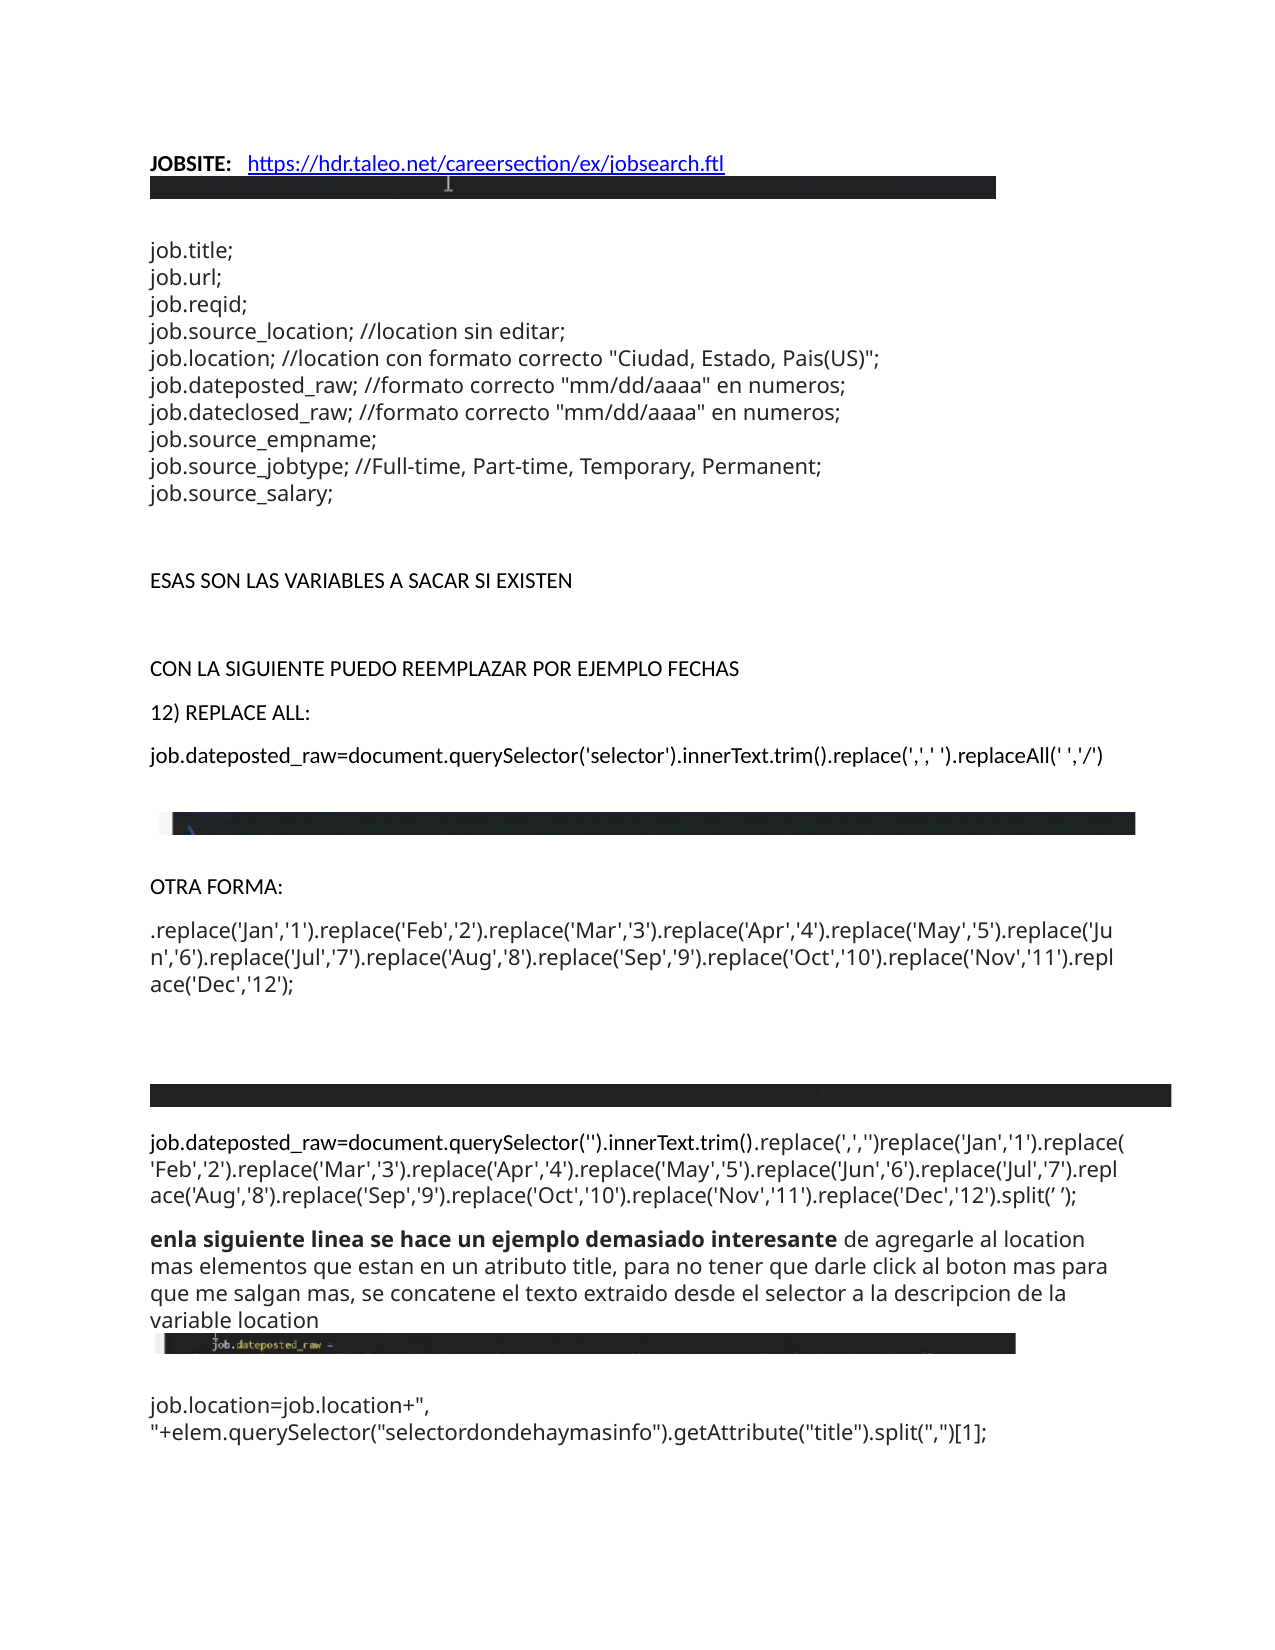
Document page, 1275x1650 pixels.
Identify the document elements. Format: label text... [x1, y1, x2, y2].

text .replace('Jan','1').replace('Feb','2').replace('Mar','3').replace('Apr','4').replace('May','5').replace('Jun','6').replace('Jul','7').replace('Aug','8').replace('Sep','9').replace('Oct','10').replace('Nov','11').replace('Dec','12'); [150, 917, 1125, 997]
text OTRA FORMA: [150, 873, 1125, 900]
text CON LA SIGUIENTE PUEDO REEMPLAZAR POR EJEMPLO FECHAS [150, 655, 1125, 682]
text job.dateposted_raw=document.querySelector('selector').innerText.trim().replace(',',' ').replaceAll(' ','/') [150, 742, 1125, 769]
text job.title; job.url; job.reqid; job.source_location; //location sin editar; job.location; //location con formato correcto "Ciudad, Estado, Pais(US)"; job.dateposted_raw; //formato correcto "mm/dd/aaaa" en numeros; job.dateclosed_raw; //formato correcto "mm/dd/aaaa" en numeros; job.source_empname; job.source_jobtype; //Full-time, Part-time, Temporary, Permanent; job.source_salary; [150, 237, 1125, 507]
text 12) REPLACE ALL: [150, 698, 1125, 725]
text JOBSITE: https://hdr.taleo.net/careersection/ex/jobsearch.ftl [150, 150, 1125, 177]
text enla siguiente linea se hace un ejemplo demasiado interesante de agregarle al location mas elementos que estan en un atributo title, para no tener que darle click al boton mas para que me salgan mas, se concatene el texto extraido desde el selector a la descripcion de la variable location [150, 1226, 1125, 1334]
text ESAS SON LAS VARIABLES A SACAR SI EXISTEN [150, 567, 1125, 594]
text job.dateposted_raw=document.querySelector('').innerText.trim().replace(',','')replace('Jan','1').replace('Feb','2').replace('Mar','3').replace('Apr','4').replace('May','5').replace('Jun','6').replace('Jul','7').replace('Aug','8').replace('Sep','9').replace('Oct','10').replace('Nov','11').replace('Dec','12').split(’ ’); [150, 1107, 1125, 1209]
text job.location=job.location+", "+elem.querySelector("selectordondehaymasinfo").getAttribute("title").split(",")[1]; [150, 1392, 1125, 1446]
